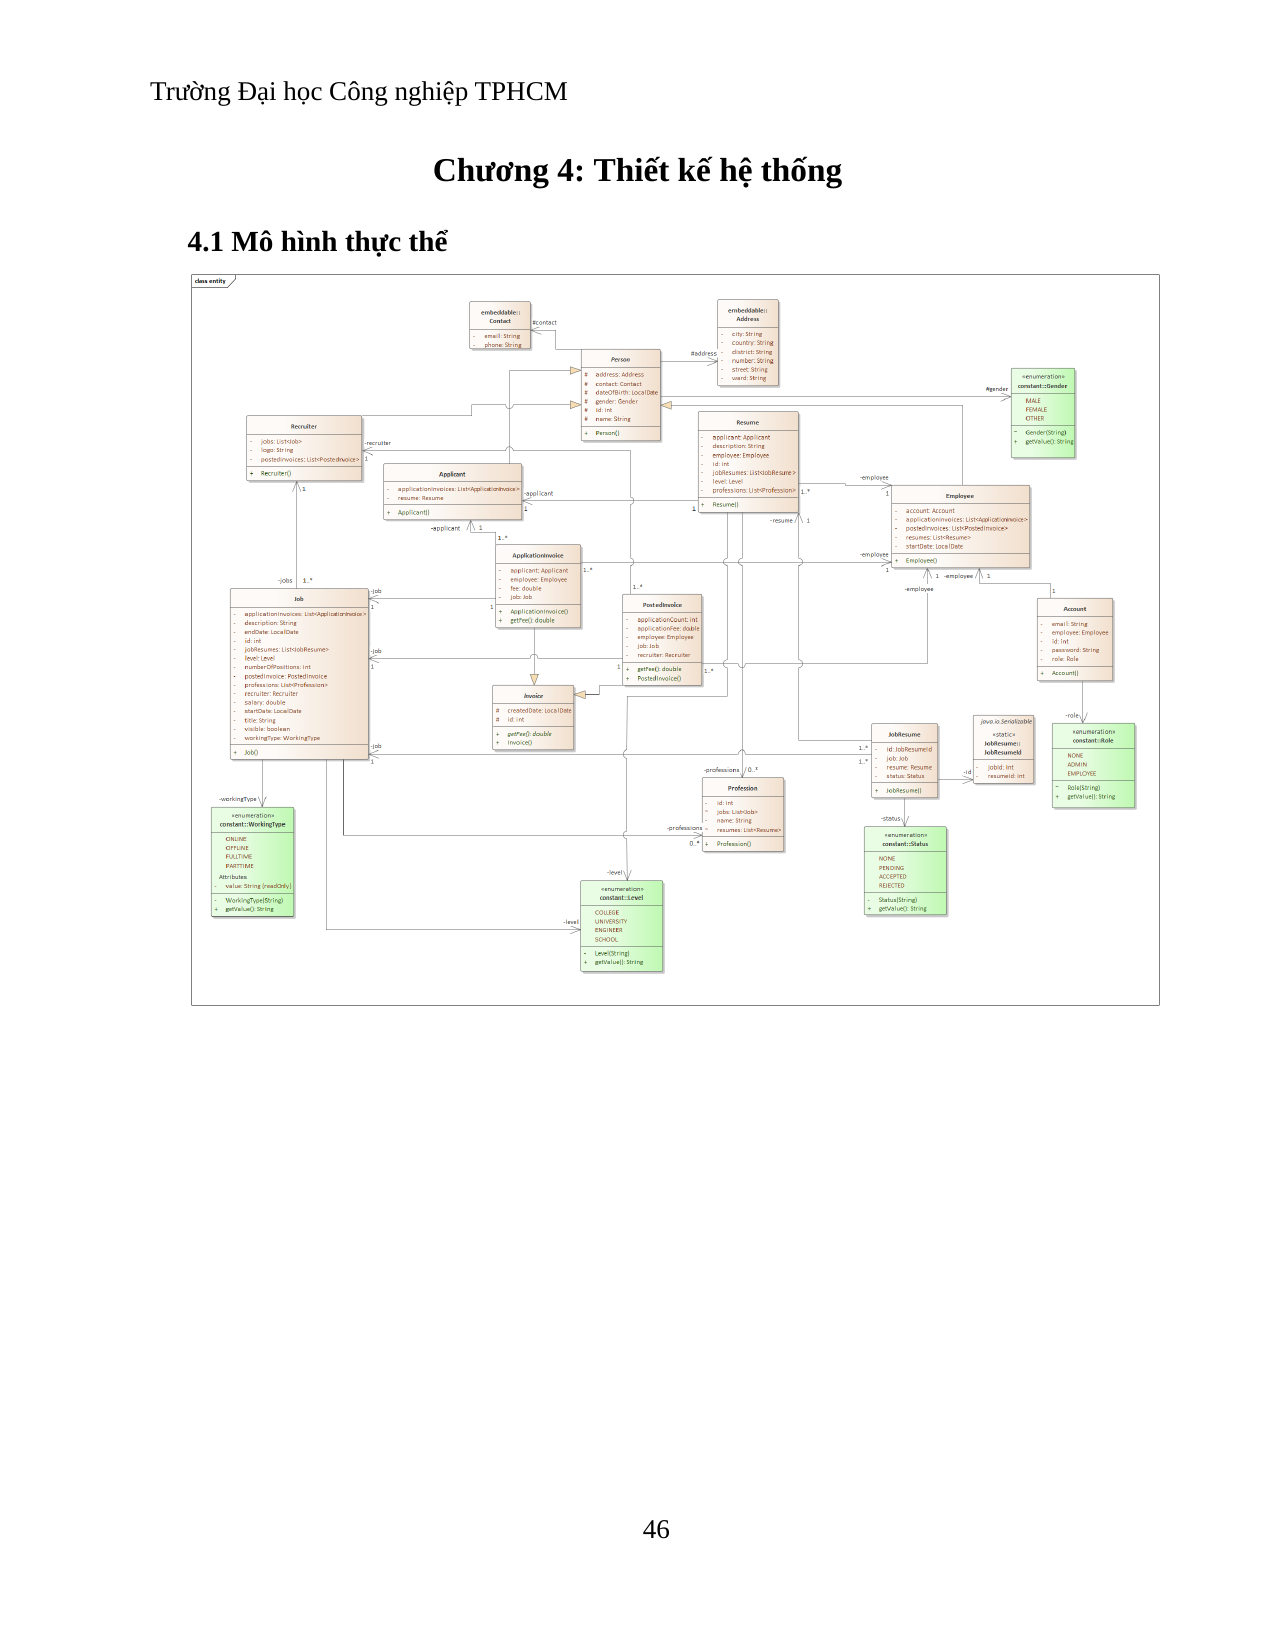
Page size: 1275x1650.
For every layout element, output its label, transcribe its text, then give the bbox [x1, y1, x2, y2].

subtitle Thiết kế hệ thống [150, 150, 1125, 188]
picture [187, 271, 1163, 1009]
subtitle Mô hình thực thể [187, 224, 1125, 258]
